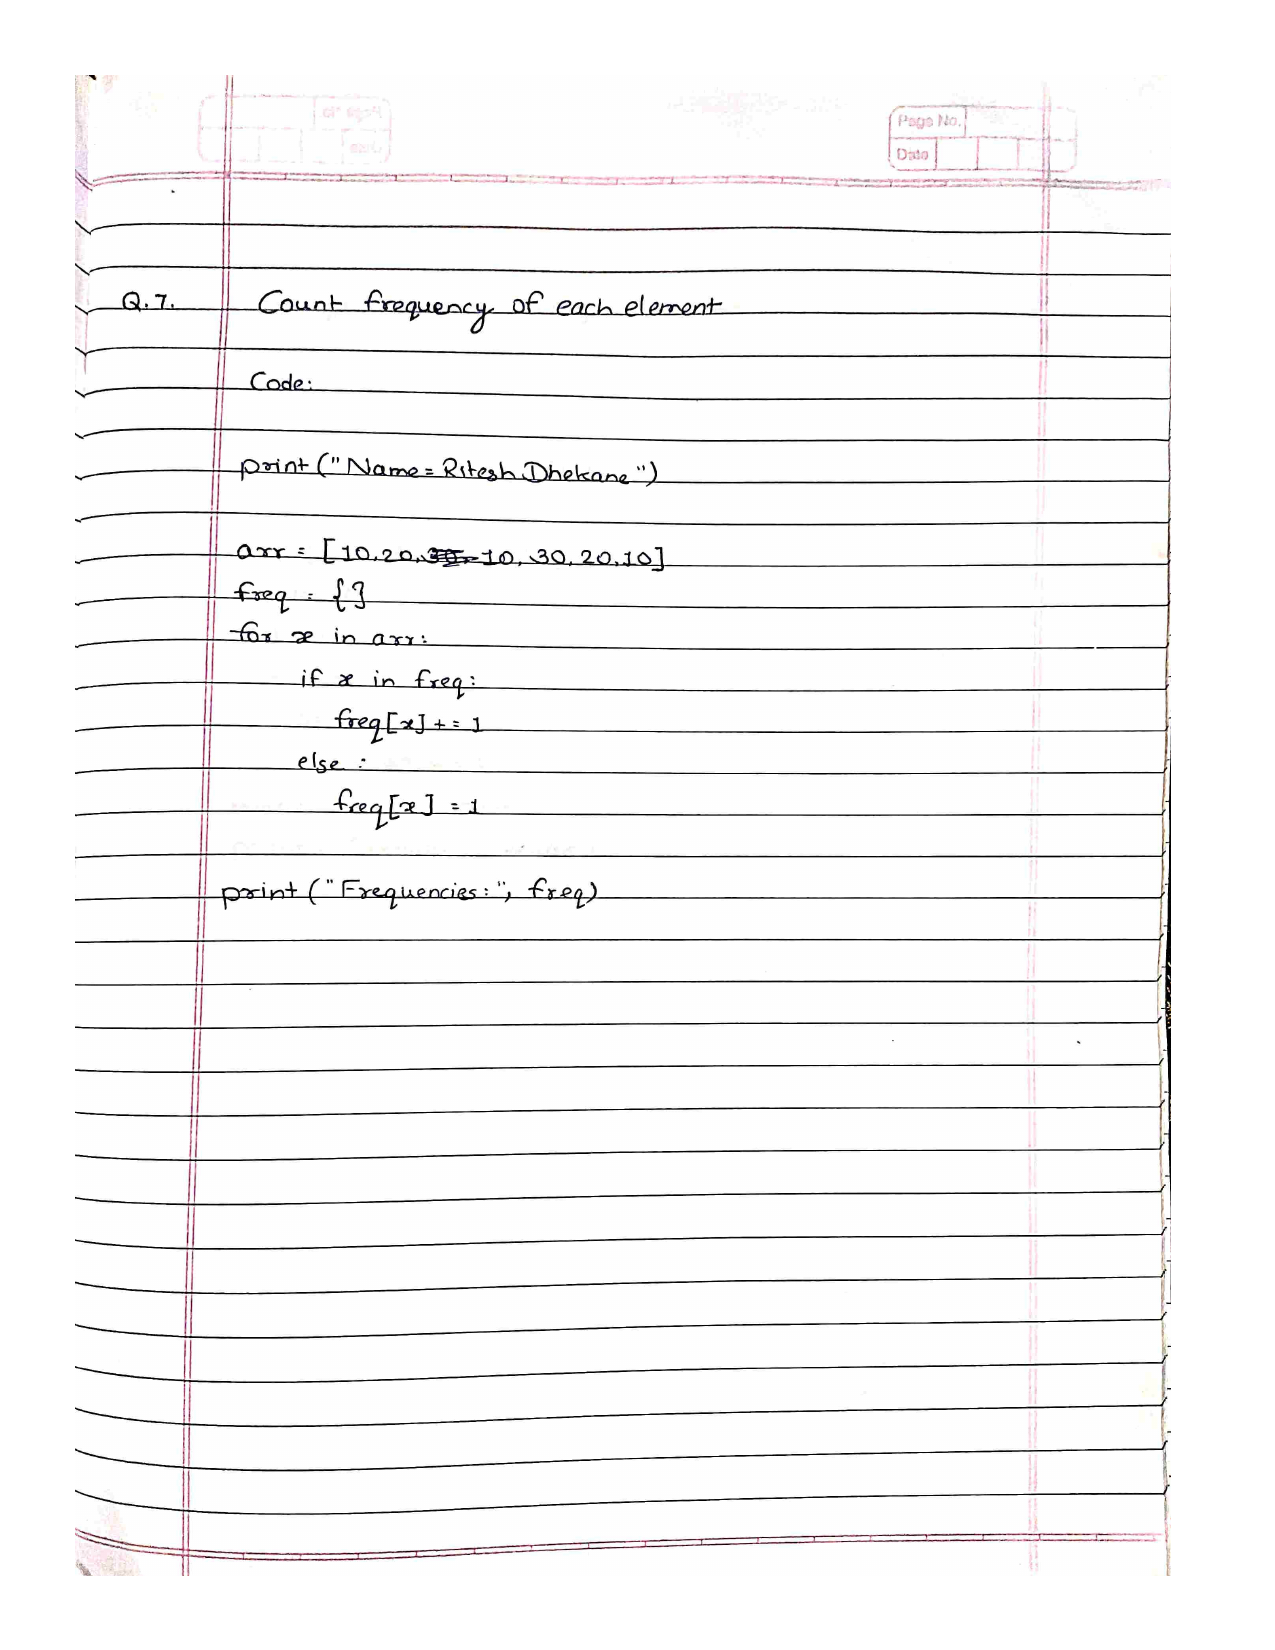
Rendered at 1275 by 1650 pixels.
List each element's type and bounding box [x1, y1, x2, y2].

picture [75, 75, 1171, 1576]
